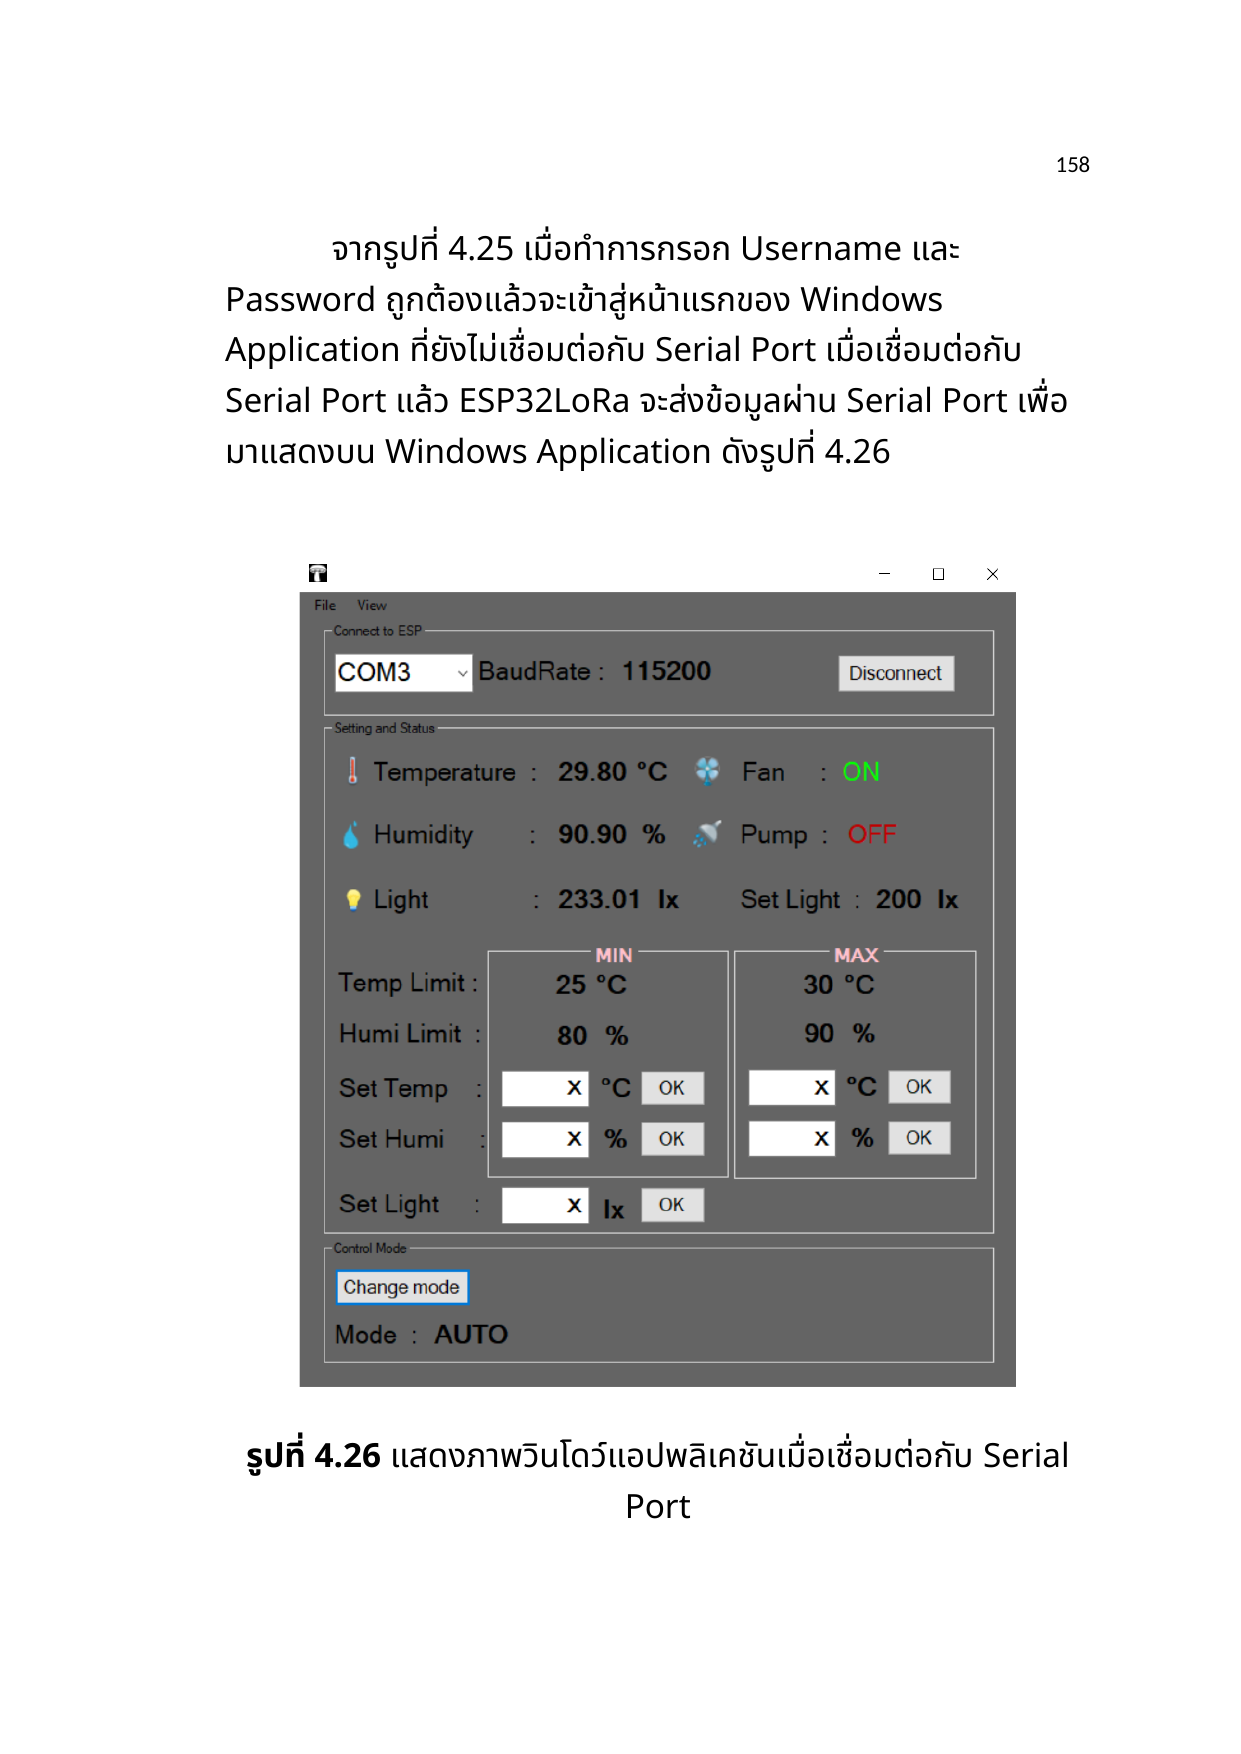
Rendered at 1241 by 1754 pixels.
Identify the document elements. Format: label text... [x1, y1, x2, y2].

table_header รูปที่ 4.26 แสดงภาพวินโดว์แอปพลิเคชันเมื่อเชื่อมต่อกับ Serial Port [225, 557, 1090, 1528]
text จากรูปที่ 4.25 เมื่อทำการกรอก Username และ Password ถูกต้องแล้วจะเข้าสู่หน้าแรกของ Windows Application ที่ยังไม่เชื่อมต่อกับ Serial Port เมื่อเชื่อมต่อกับ Serial Port แล้ว ESP32LoRa จะส่งข้อมูลผ่าน Serial Port เพื่อมาแสดงบน Windows Application ดังรูปที่ 4.26 [225, 225, 1090, 478]
picture [299, 556, 1016, 1387]
